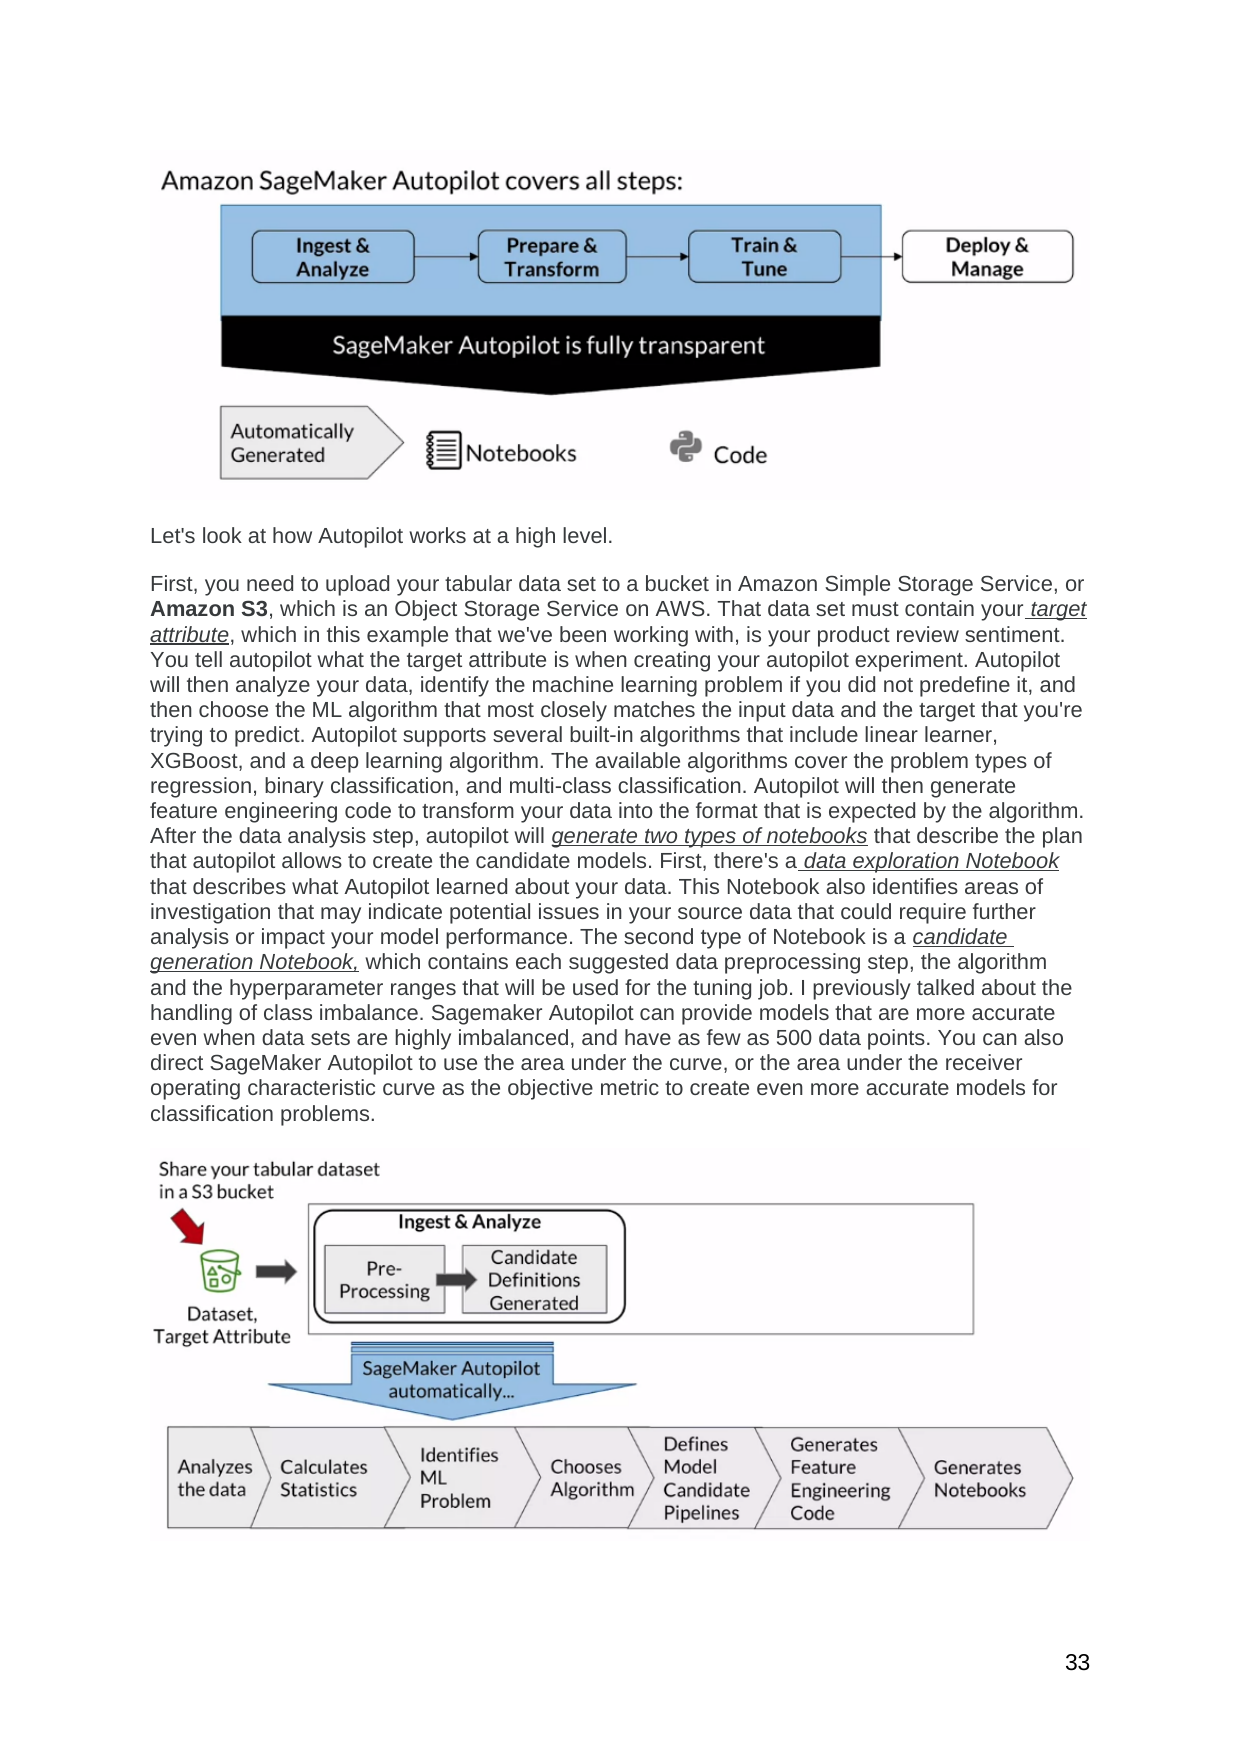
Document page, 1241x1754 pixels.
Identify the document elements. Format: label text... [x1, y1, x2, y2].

picture [150, 1148, 1091, 1541]
picture [150, 150, 1091, 500]
text First, you need to upload your tabular data set to a bucket in Amazon Simple Storage Service, or Amazon S3, which is an Object Storage Service on AWS. That data set must contain your target attribute, which in this example that we've been working with, is your product review sentiment. You tell autopilot what the target attribute is when creating your autopilot experiment. Autopilot will then analyze your data, identify the machine learning problem if you did not predefine it, and then choose the ML algorithm that most closely matches the input data and the target that you're trying to predict. Autopilot supports several built-in algorithms that include linear learner, XGBoost, and a deep learning algorithm. The available algorithms cover the problem types of regression, binary classification, and multi-class classification. Autopilot will then generate feature engineering code to transform your data into the format that is expected by the algorithm. After the data analysis step, autopilot will generate two types of notebooks that describe the plan that autopilot allows to create the candidate models. First, there's a data exploration Notebook that describes what Autopilot learned about your data. This Notebook also identifies areas of investigation that may indicate potential issues in your source data that could require further analysis or impact your model performance. The second type of Notebook is a candidate generation Notebook, which contains each suggested data preprocessing step, the algorithm and the hyperparameter ranges that will be used for the tuning job. I previously talked about the handling of class imbalance. Sagemaker Autopilot can provide models that are more accurate even when data sets are highly imbalanced, and have as few as 500 data points. You can also direct SageMaker Autopilot to use the area under the curve, or the area under the receiver operating characteristic curve as the objective metric to create even more accurate models for classification problems. [150, 571, 1090, 1126]
text Let's look at how Autopilot works at a high level. [150, 523, 1090, 548]
